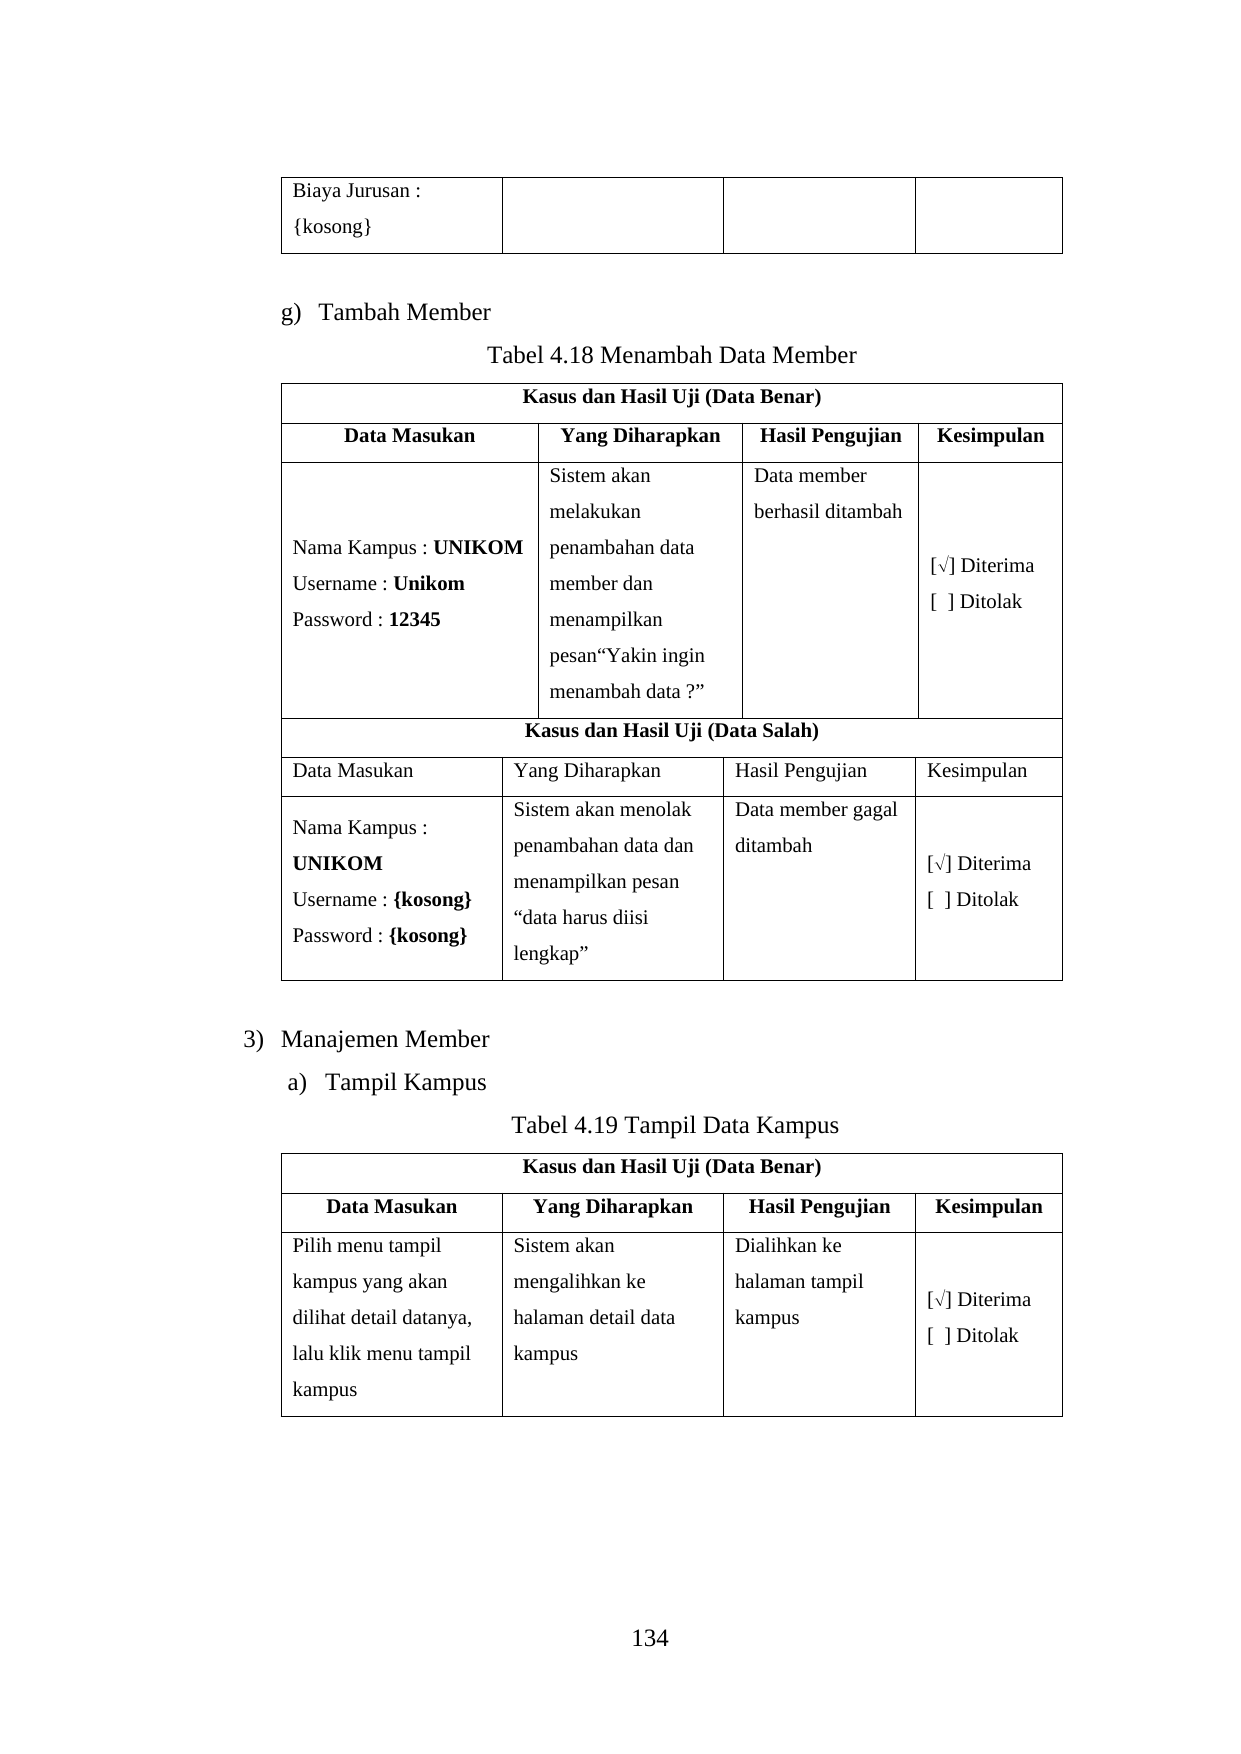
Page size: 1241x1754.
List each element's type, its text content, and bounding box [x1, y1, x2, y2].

table_cell Yang Diharapkan [503, 758, 723, 796]
table_cell Sistem akan menolak penambahan data dan menampilkan pesan “data harus diisi lengkap” [503, 797, 723, 980]
table_cell Kesimpulan [916, 758, 1062, 796]
list Tampil Kampus [287, 1067, 1063, 1096]
table_header Kasus dan Hasil Uji (Data Benar) [282, 384, 1062, 422]
table_cell Hasil Pengujian [724, 1194, 915, 1232]
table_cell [724, 178, 915, 253]
table_cell Dialihkan ke halaman tampil kampus [724, 1233, 915, 1416]
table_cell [503, 178, 723, 253]
table_header Kasus dan Hasil Uji (Data Benar) [282, 1154, 1062, 1193]
table_cell [] Diterima [ ] Ditolak [916, 1233, 1062, 1416]
list Tambah Member [281, 297, 1063, 326]
table_cell Data member gagal ditambah [724, 797, 915, 980]
table_cell Data Masukan [282, 758, 502, 796]
table_cell Data Masukan [282, 424, 538, 462]
table_cell [] Diterima [ ] Ditolak [916, 797, 1062, 980]
table_cell Kesimpulan [916, 1194, 1062, 1232]
table_cell Kasus dan Hasil Uji (Data Salah) [282, 719, 1062, 757]
table_cell Sistem akan melakukan penambahan data member dan menampilkan pesan“Yakin ingin menambah data ?” [539, 463, 742, 717]
table_cell Yang Diharapkan [503, 1194, 723, 1232]
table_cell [282, 178, 502, 253]
table_cell Yang Diharapkan [539, 424, 742, 462]
table_cell Data Masukan [282, 1194, 502, 1232]
table_cell Nama Kampus : UNIKOM Username : {kosong} Password : {kosong} [282, 797, 502, 980]
table_cell Nama Kampus : UNIKOM Username : Unikom Password : 12345 [282, 463, 538, 717]
text Tabel 4.18 Menambah Data Member [281, 340, 1063, 369]
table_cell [916, 178, 1062, 253]
table_cell Hasil Pengujian [743, 424, 918, 462]
table_cell [] Diterima [ ] Ditolak [919, 463, 1062, 717]
table_cell Pilih menu tampil kampus yang akan dilihat detail datanya, lalu klik menu tampil kampus [282, 1233, 502, 1416]
table_cell Hasil Pengujian [724, 758, 915, 796]
text Tabel 4.19 Tampil Data Kampus [287, 1110, 1063, 1139]
list Manajemen Member [243, 1024, 1063, 1053]
table_cell Data member berhasil ditambah [743, 463, 918, 717]
table_cell Sistem akan mengalihkan ke halaman detail data kampus [503, 1233, 723, 1416]
table_cell Kesimpulan [919, 424, 1062, 462]
